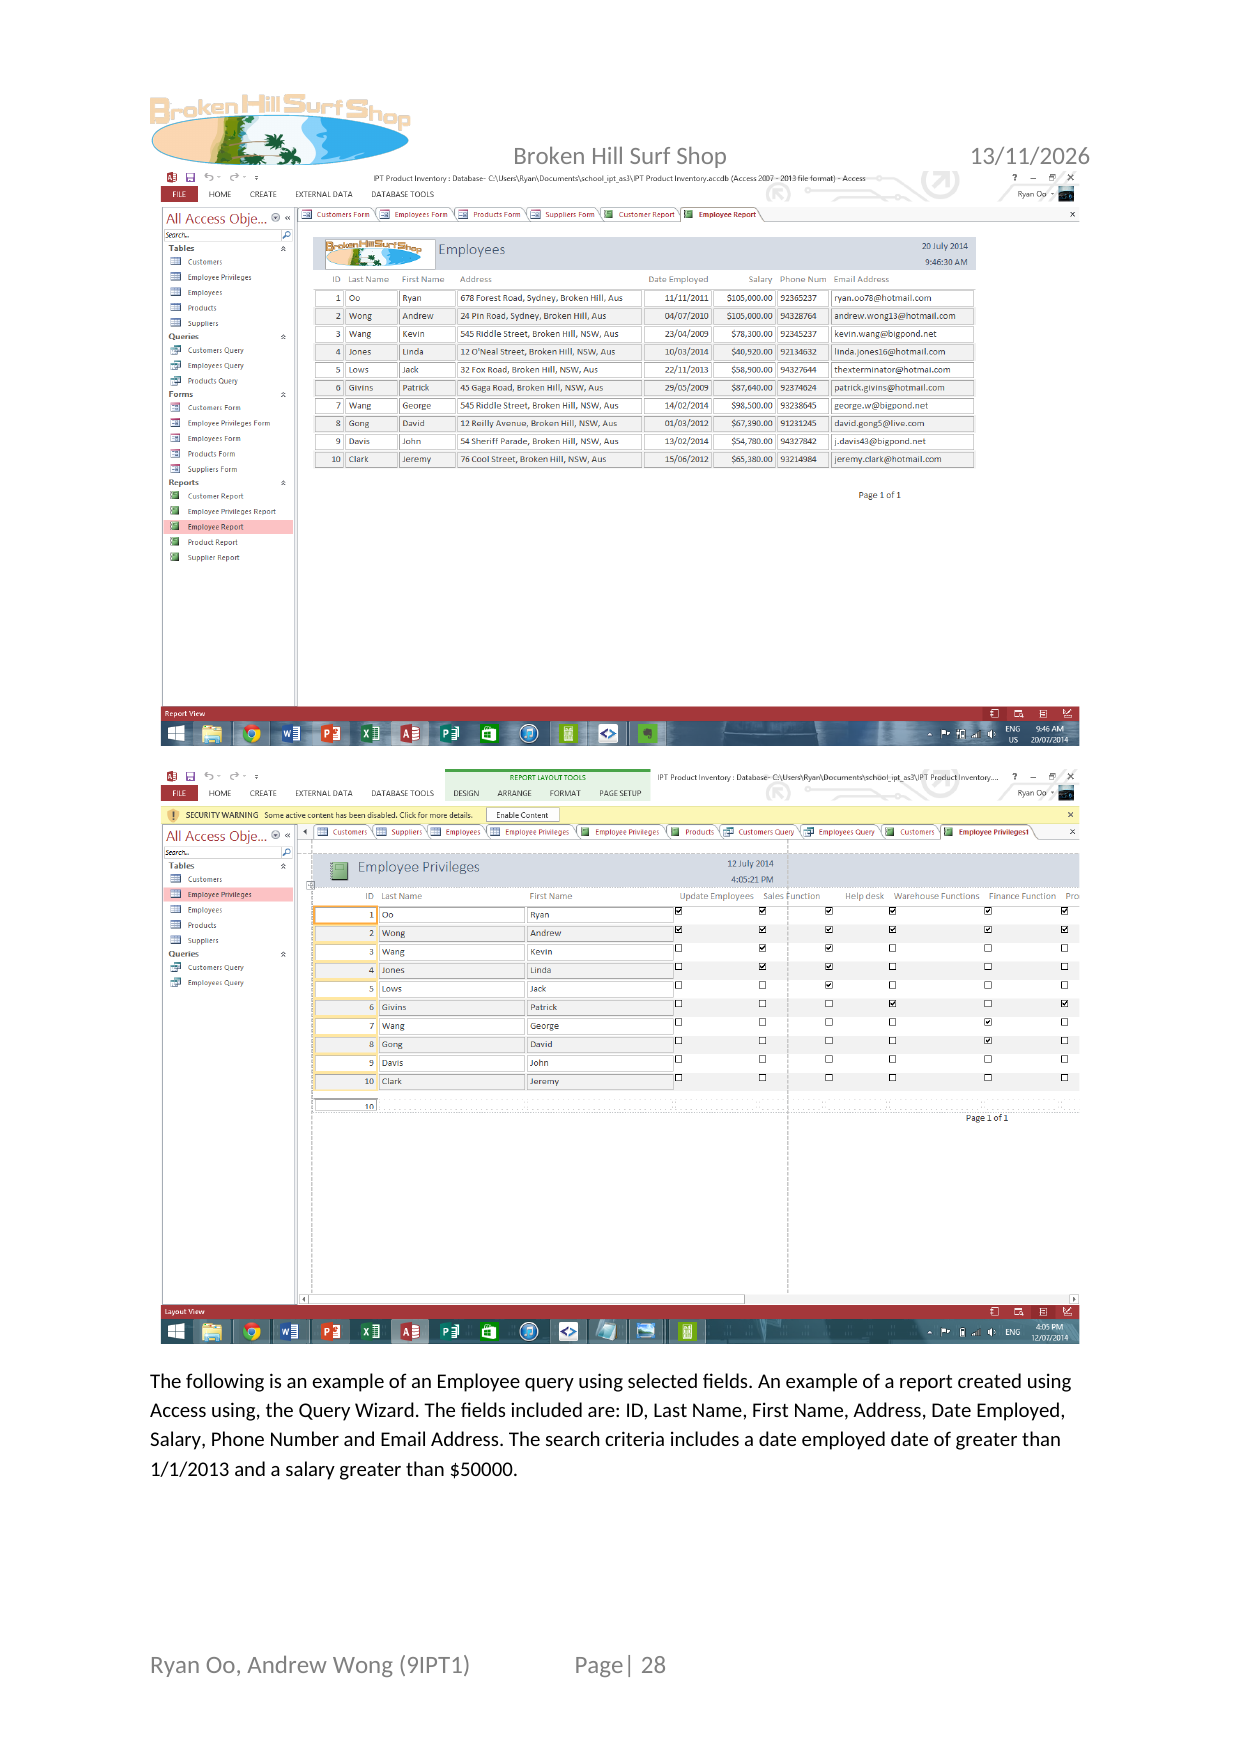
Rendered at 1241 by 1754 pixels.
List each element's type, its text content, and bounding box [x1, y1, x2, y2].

picture [160, 769, 1080, 1344]
picture [160, 171, 1080, 746]
text The following is an example of an Employee query using selected fields. An example of a report created using Access using, the Query Wizard. The fields included are: ID, Last Name, First Name, Address, Date Employed, Salary, Phone Number and Email Address. The search criteria includes a date employed date of greater than 1/1/2013 and a salary greater than $50000. [150, 1368, 1090, 1481]
